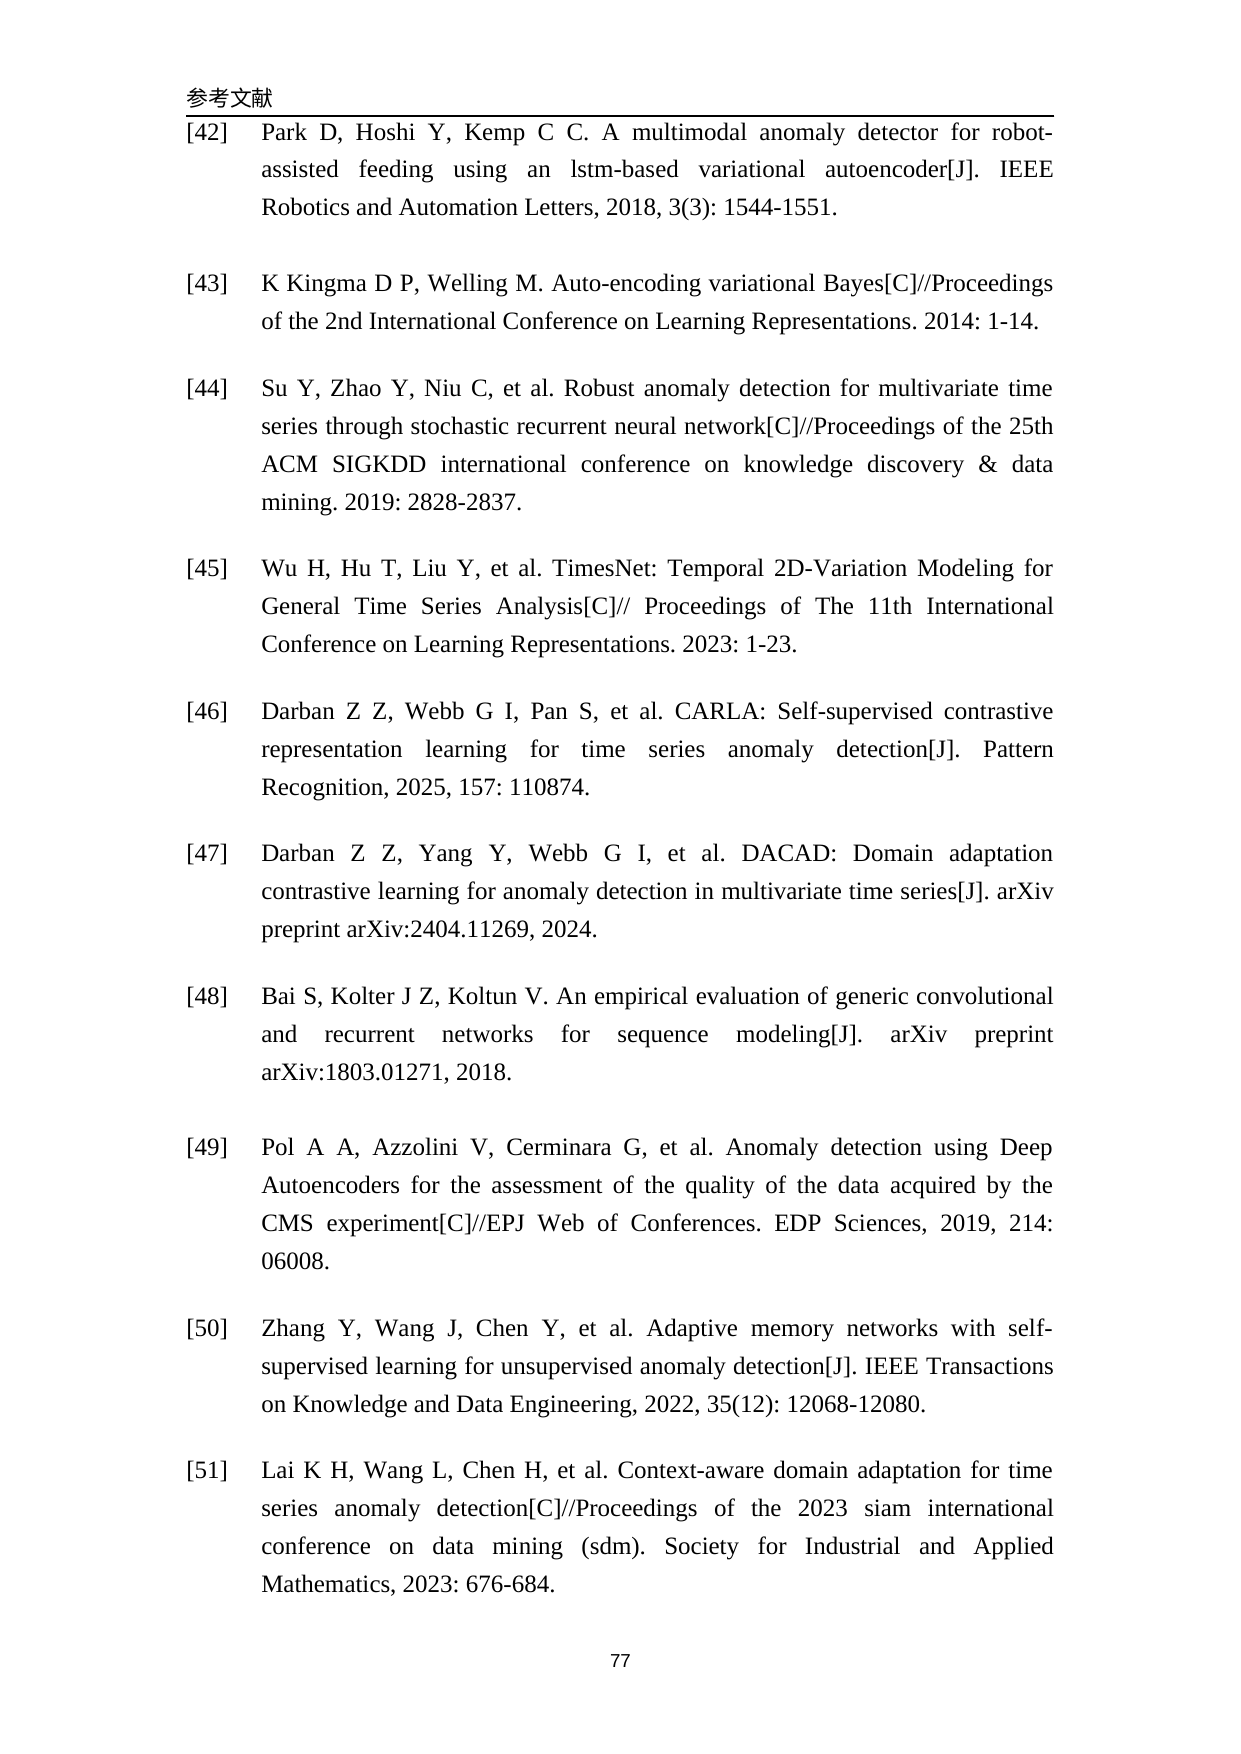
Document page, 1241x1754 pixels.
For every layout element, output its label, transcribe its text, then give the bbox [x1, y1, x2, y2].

list K Kingma D P, Welling M. Auto-encoding variational Bayes[C]//Proceedings of the 2nd International Conference on Learning Representations. 2014: 1-14. [186, 268, 1054, 335]
list Bai S, Kolter J Z, Koltun V. An empirical evaluation of generic convolutional and recurrent networks for sequence modeling[J]. arXiv preprint arXiv:1803.01271, 2018. [186, 981, 1054, 1085]
list Darban Z Z, Webb G I, Pan S, et al. CARLA: Self-supervised contrastive representation learning for time series anomaly detection[J]. Pattern Recognition, 2025, 157: 110874. [186, 696, 1054, 800]
list Wu H, Hu T, Liu Y, et al. TimesNet: Temporal 2D-Variation Modeling for General Time Series Analysis[C]// Proceedings of The 11th International Conference on Learning Representations. 2023: 1-23. [186, 553, 1054, 658]
list Zhang Y, Wang J, Chen Y, et al. Adaptive memory networks with self-supervised learning for unsupervised anomaly detection[J]. IEEE Transactions on Knowledge and Data Engineering, 2022, 35(12): 12068-12080. [186, 1313, 1054, 1417]
list Pol A A, Azzolini V, Cerminara G, et al. Anomaly detection using Deep Autoencoders for the assessment of the quality of the data acquired by the CMS experiment[C]//EPJ Web of Conferences. EDP Sciences, 2019, 214: 06008. [186, 1132, 1054, 1275]
list Park D, Hoshi Y, Kemp C C. A multimodal anomaly detector for robot-assisted feeding using an lstm-based variational autoencoder[J]. IEEE Robotics and Automation Letters, 2018, 3(3): 1544-1551. [186, 117, 1054, 221]
list Su Y, Zhao Y, Niu C, et al. Robust anomaly detection for multivariate time series through stochastic recurrent neural network[C]//Proceedings of the 25th ACM SIGKDD international conference on knowledge discovery & data mining. 2019: 2828-2837. [186, 373, 1054, 515]
list Lai K H, Wang L, Chen H, et al. Context-aware domain adaptation for time series anomaly detection[C]//Proceedings of the 2023 siam international conference on data mining (sdm). Society for Industrial and Applied Mathematics, 2023: 676-684. [186, 1455, 1054, 1598]
list Darban Z Z, Yang Y, Webb G I, et al. DACAD: Domain adaptation contrastive learning for anomaly detection in multivariate time series[J]. arXiv preprint arXiv:2404.11269, 2024. [186, 838, 1054, 943]
